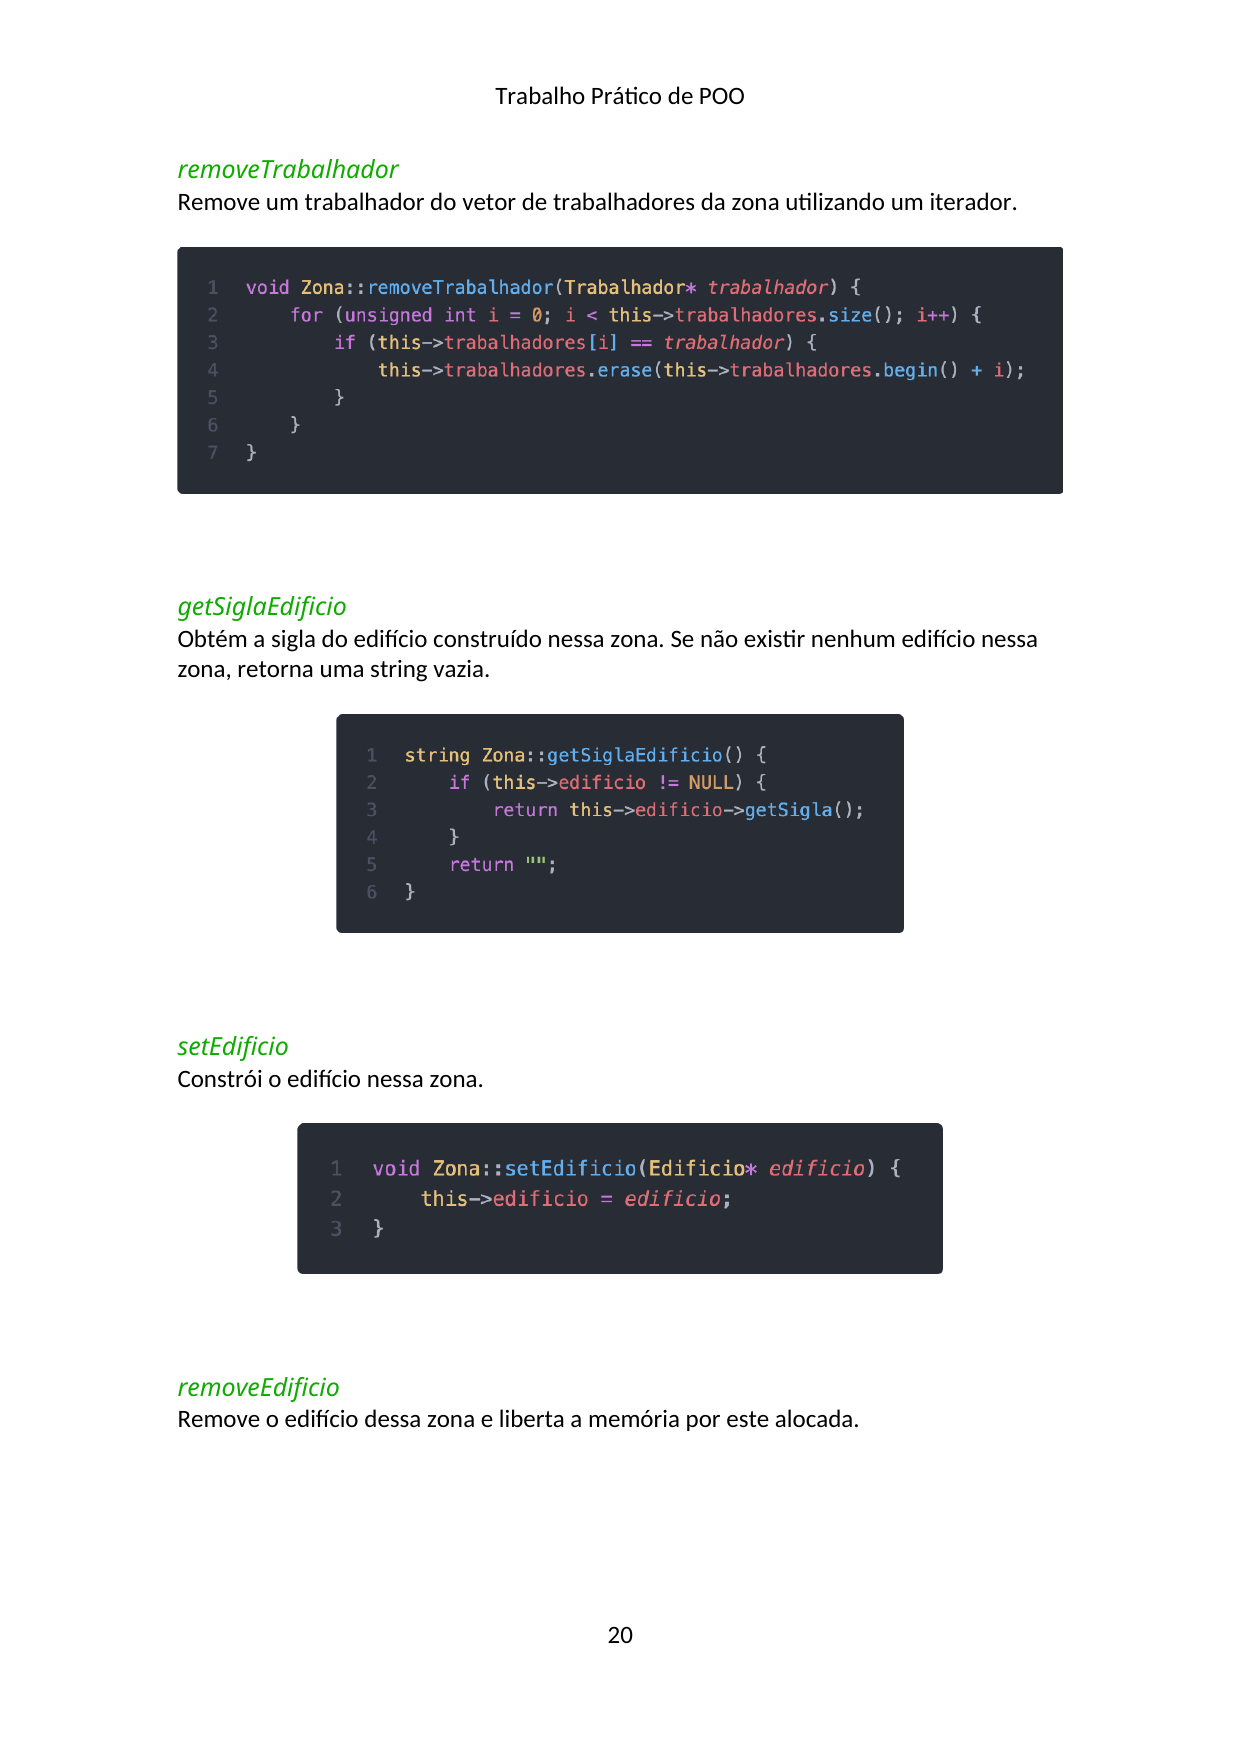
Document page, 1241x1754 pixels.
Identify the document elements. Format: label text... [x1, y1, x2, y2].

text Remove um trabalhador do vetor de trabalhadores da zona utilizando um iterador. [177, 186, 1063, 216]
subtitle removeEdificio [177, 1369, 1063, 1403]
text Remove o edifício dessa zona e liberta a memória por este alocada. [177, 1403, 1063, 1434]
text Obtém a sigla do edifício construído nessa zona. Se não existir nenhum edifício nessa zona, retorna uma string vazia. [177, 623, 1063, 684]
subtitle setEdificio [177, 1029, 1063, 1063]
subtitle getSiglaEdificio [177, 589, 1063, 623]
text Constrói o edifício nessa zona. [177, 1063, 1063, 1093]
picture [177, 247, 1063, 494]
picture [336, 714, 904, 933]
subtitle removeTrabalhador [177, 152, 1063, 186]
picture [297, 1123, 943, 1274]
